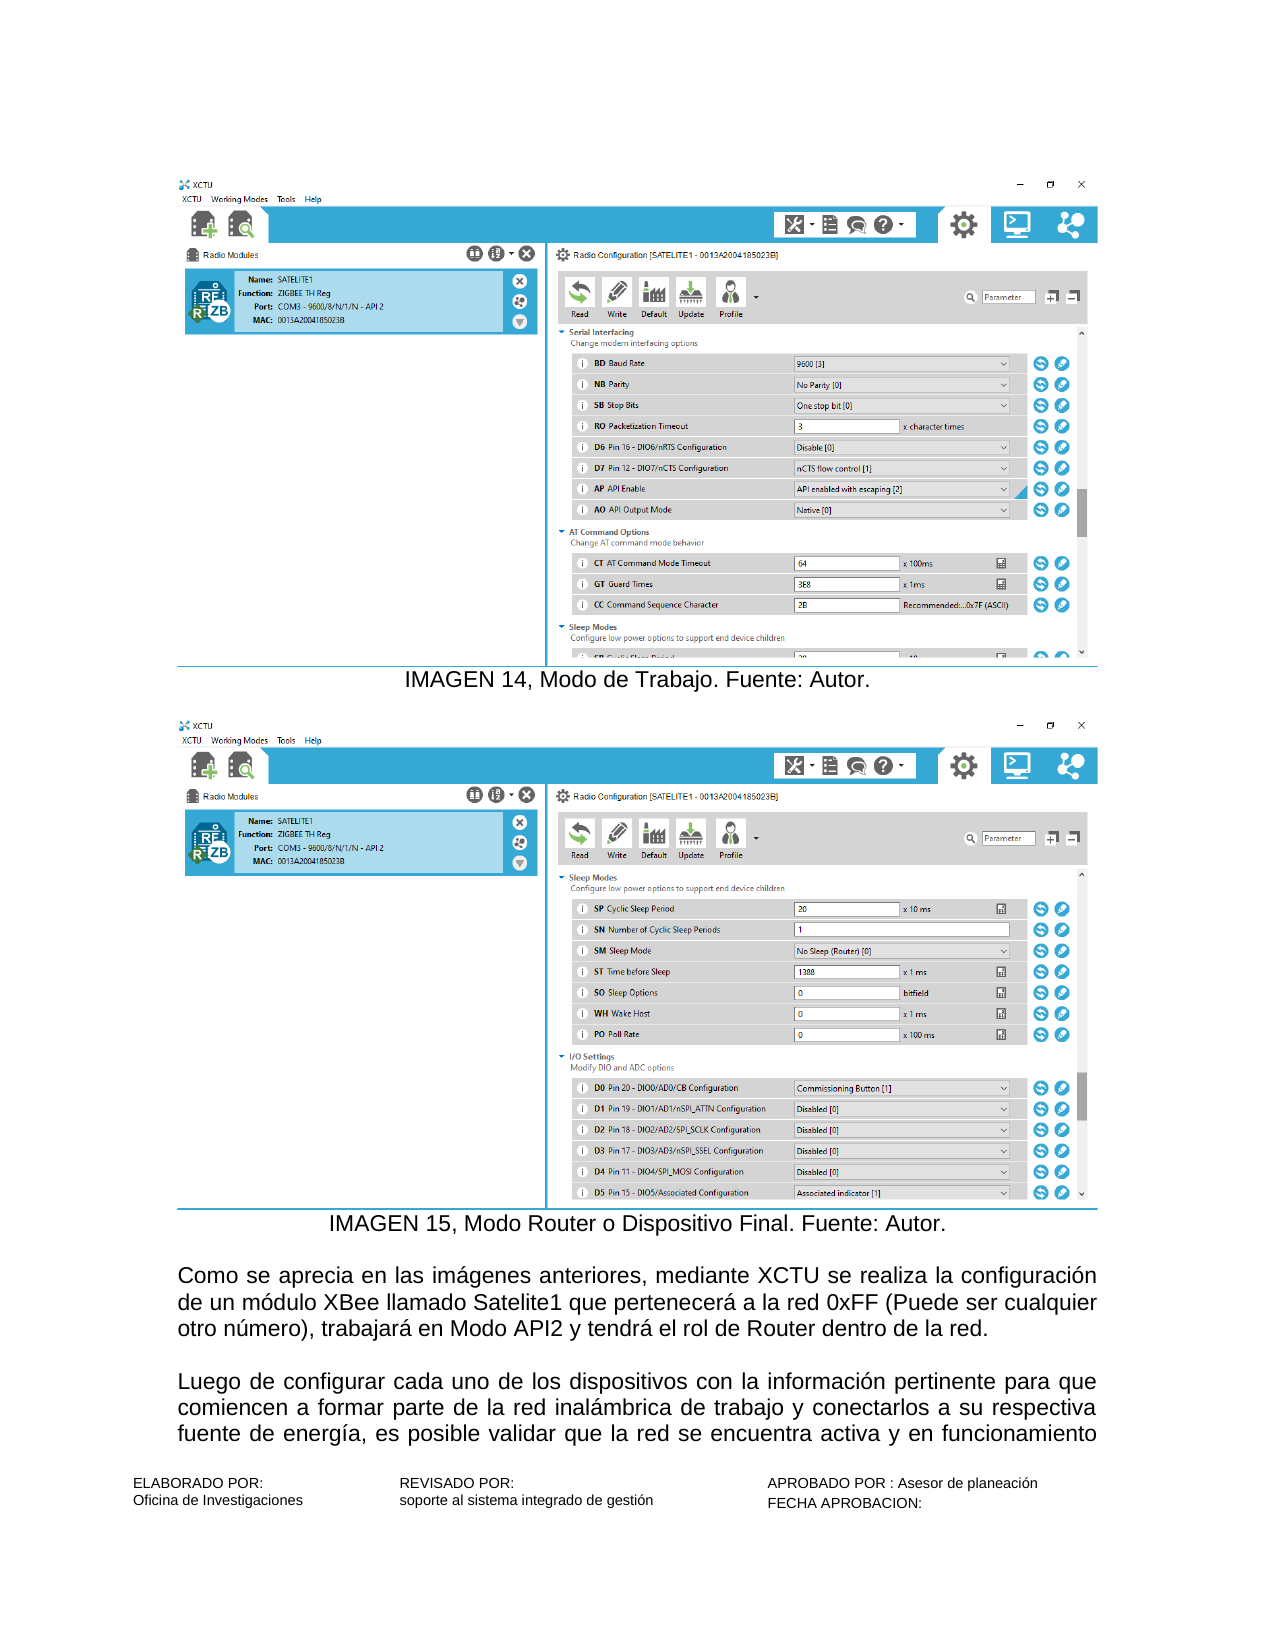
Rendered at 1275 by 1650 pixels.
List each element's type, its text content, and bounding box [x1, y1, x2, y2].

picture [177, 718, 1098, 1210]
text IMAGEN 14, Modo de Trabajo. Fuente: Autor. [177, 667, 1098, 693]
text IMAGEN 15, Modo Router o Dispositivo Final. Fuente: Autor. [177, 1210, 1098, 1236]
picture [177, 177, 1098, 667]
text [177, 1368, 1098, 1447]
text Como se aprecia en las imágenes anteriores, mediante XCTU se realiza la configuración de un módulo XBee llamado Satelite1 que pertenecerá a la red 0xFF (Puede ser cualquier otro número), trabajará en Modo API2 y tendrá el rol de Router dentro de la red. [177, 1262, 1098, 1341]
